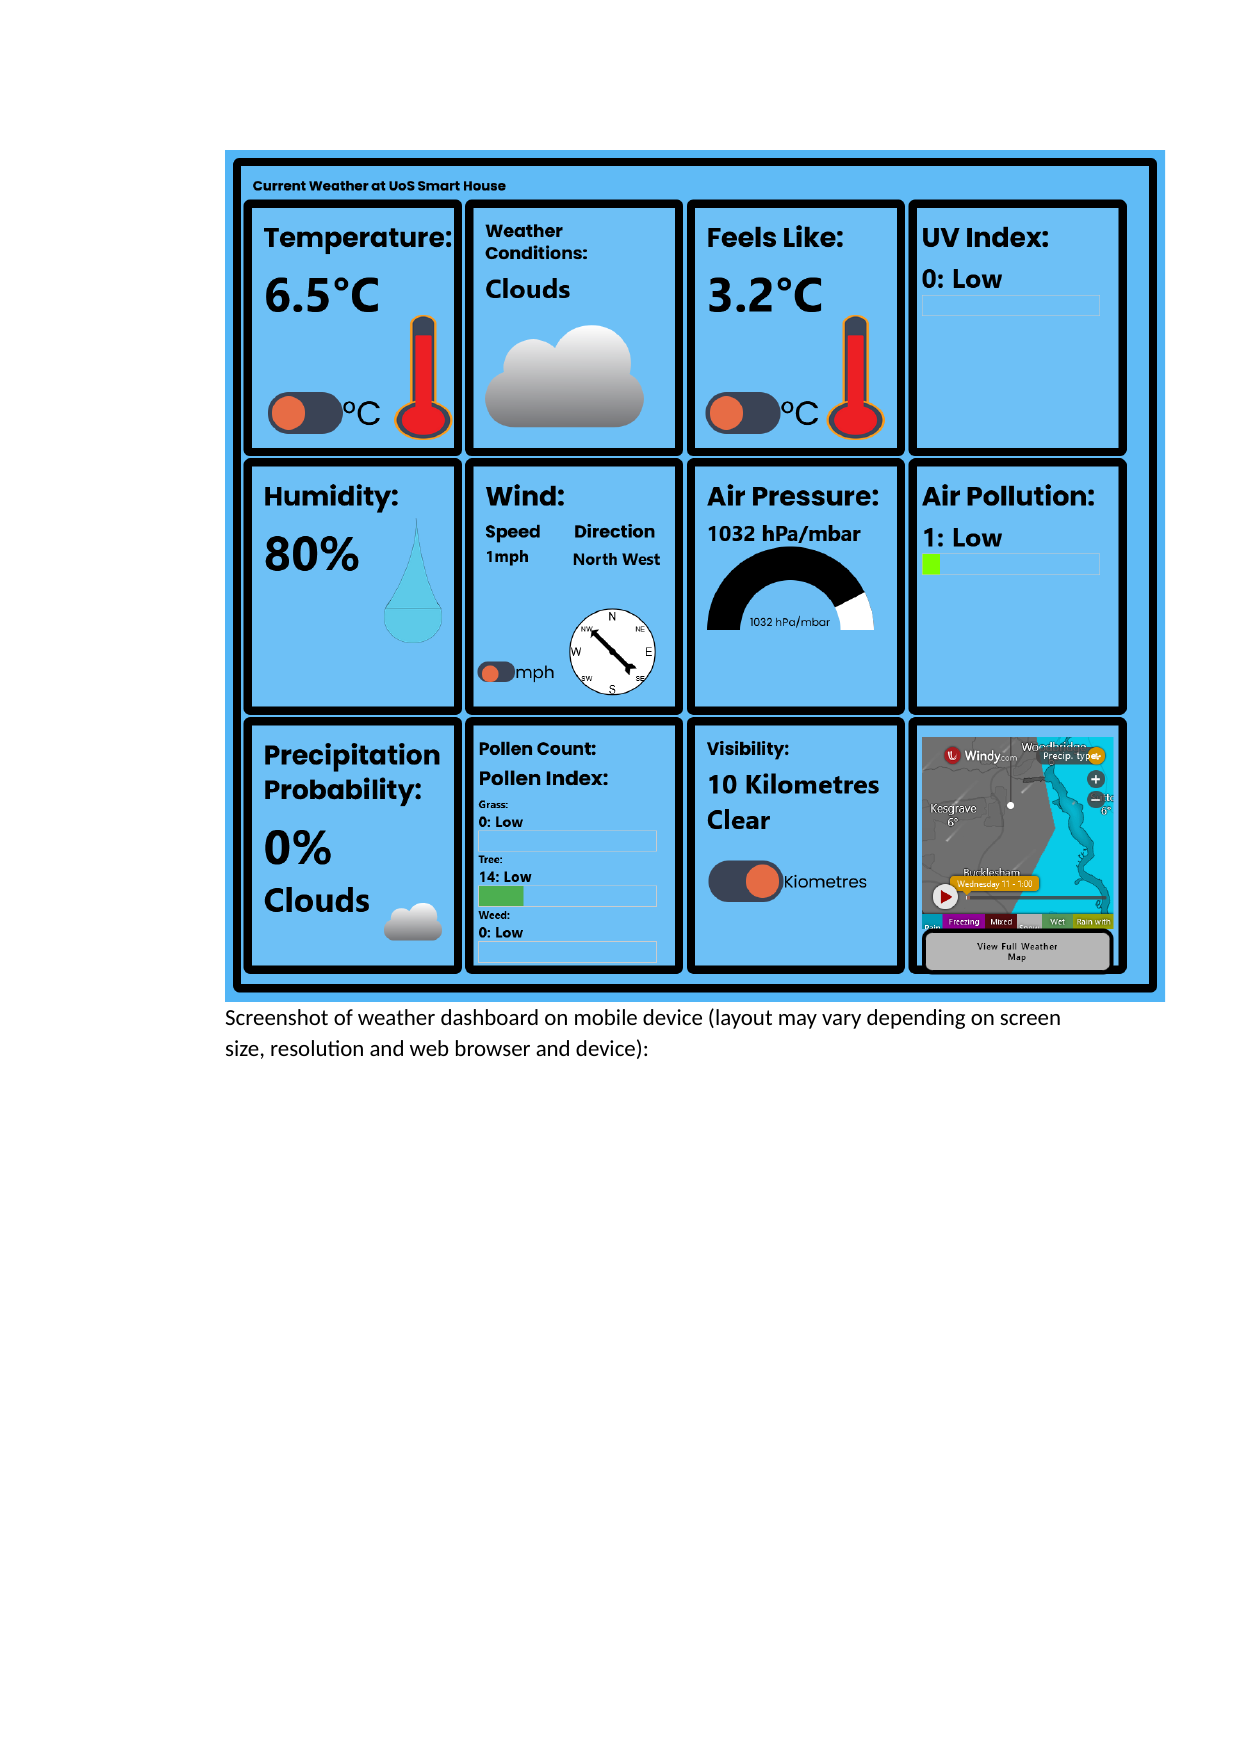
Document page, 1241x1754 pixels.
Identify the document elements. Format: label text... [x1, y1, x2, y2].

list Screenshot of weather dashboard on mobile device (layout may vary depending on screen size, resolution and web browser and device): [225, 1003, 1090, 1062]
